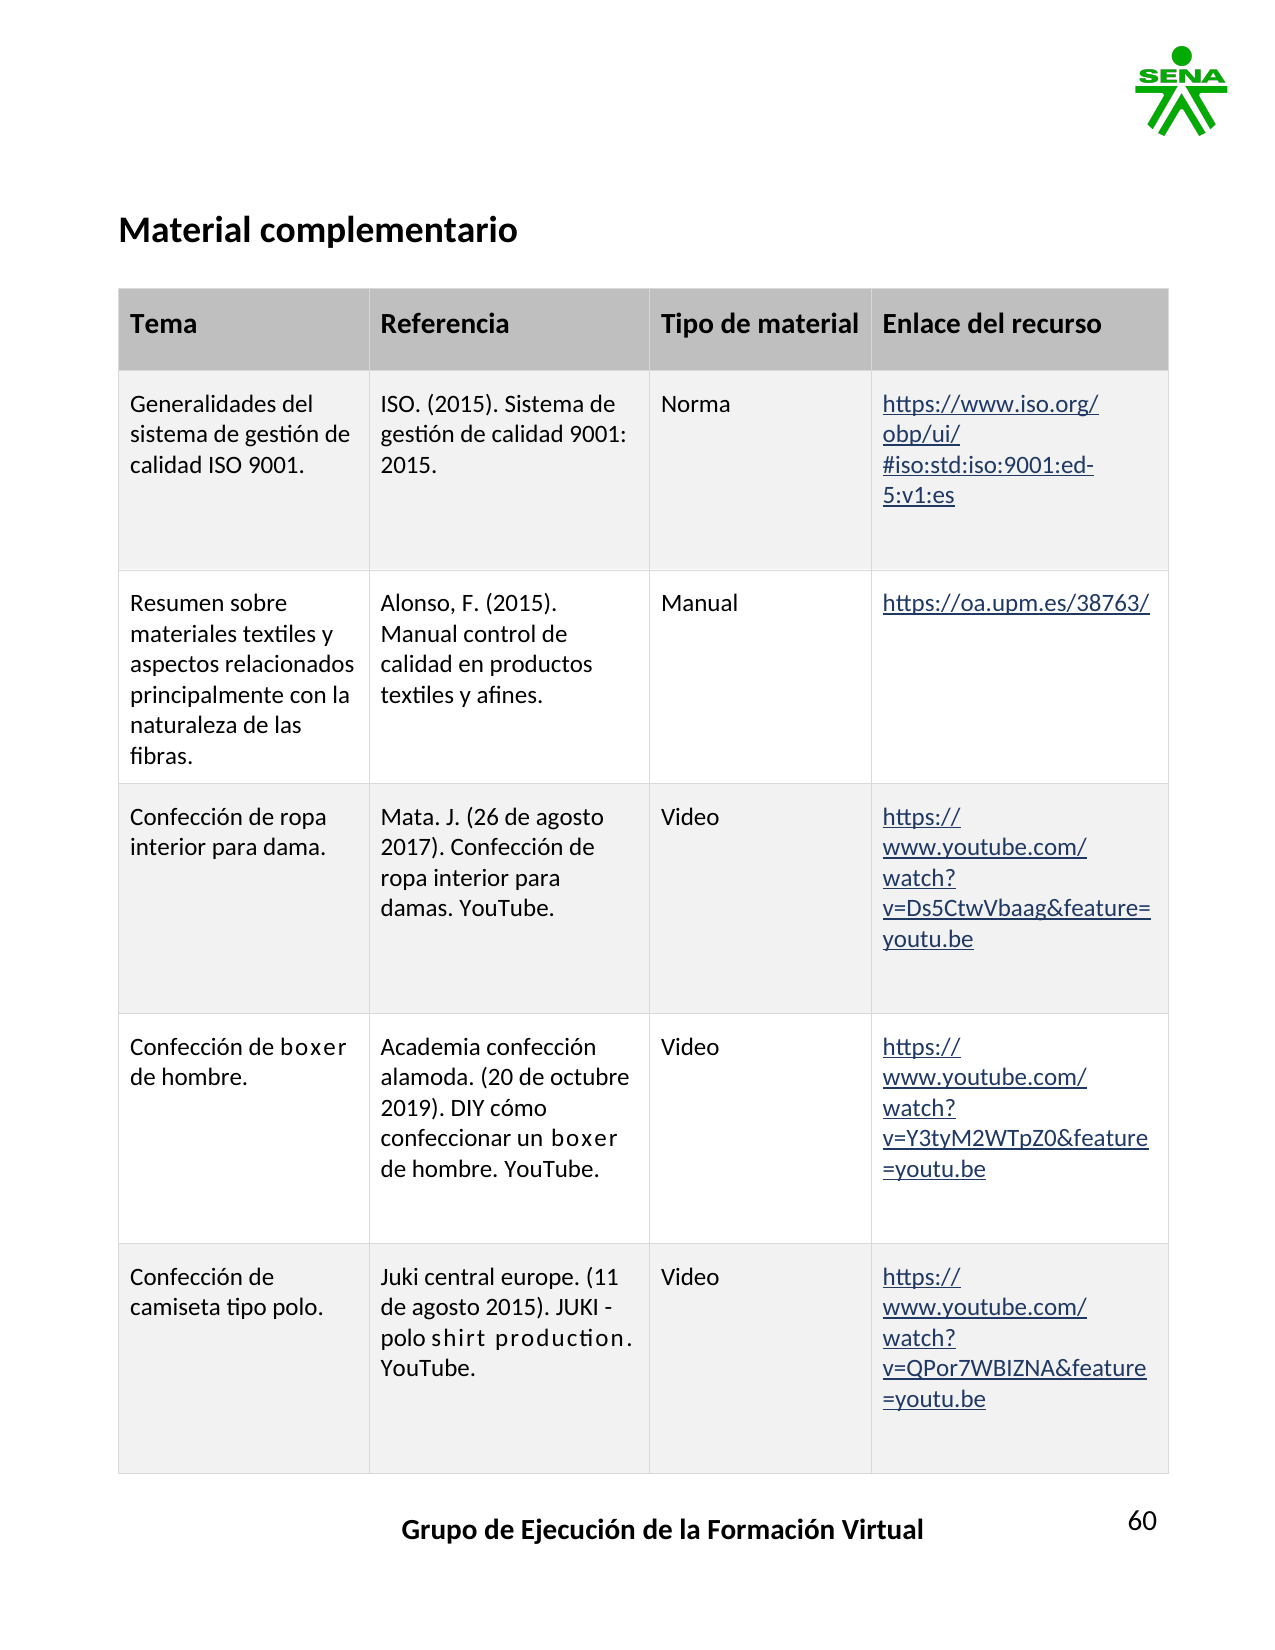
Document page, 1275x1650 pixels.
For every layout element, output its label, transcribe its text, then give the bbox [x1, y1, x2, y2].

table_cell https://www.youtube.com/watch?v=QPor7WBIZNA&feature=youtu.be [872, 1244, 1168, 1473]
table_header Tipo de material [650, 289, 871, 370]
table_cell Generalidades del sistema de gestión de calidad ISO 9001. [119, 371, 369, 569]
table_cell Alonso, F. (2015). Manual control de calidad en productos textiles y afines. [370, 571, 649, 783]
table_cell Video [650, 1244, 871, 1473]
table_cell Norma [650, 371, 871, 569]
table_cell https://www.iso.org/obp/ui/#iso:std:iso:9001:ed-5:v1:es [872, 371, 1168, 569]
table_cell Juki central europe. (11 de agosto 2015). JUKI - polo shirt production. YouTube. [370, 1244, 649, 1473]
picture [1135, 46, 1228, 136]
table_cell https://oa.upm.es/38763/ [872, 571, 1168, 783]
table_cell Video [650, 784, 871, 1013]
table_cell Manual [650, 571, 871, 783]
table_cell https://www.youtube.com/watch?v=Ds5CtwVbaag&feature=youtu.be [872, 784, 1168, 1013]
table_cell Confección de boxer de hombre. [119, 1014, 369, 1243]
table_cell Academia confección alamoda. (20 de octubre 2019). DIY cómo confeccionar un boxer de hombre. YouTube. [370, 1014, 649, 1243]
table_cell Resumen sobre materiales textiles y aspectos relacionados principalmente con la naturaleza de las fibras. [119, 571, 369, 783]
table_header Enlace del recurso [872, 289, 1168, 370]
table_cell Confección de ropa interior para dama. [119, 784, 369, 1013]
table_header Tema [119, 289, 369, 370]
table_cell ISO. (2015). Sistema de gestión de calidad 9001: 2015. [370, 371, 649, 569]
table_cell Video [650, 1014, 871, 1243]
table_header Referencia [370, 289, 649, 370]
table_cell https://www.youtube.com/watch?v=Y3tyM2WTpZ0&feature=youtu.be [872, 1014, 1168, 1243]
table_cell Mata. J. (26 de agosto 2017). Confección de ropa interior para damas. YouTube. [370, 784, 649, 1013]
table_cell Confección de camiseta tipo polo. [119, 1244, 369, 1473]
text Material complementario [118, 206, 1157, 252]
